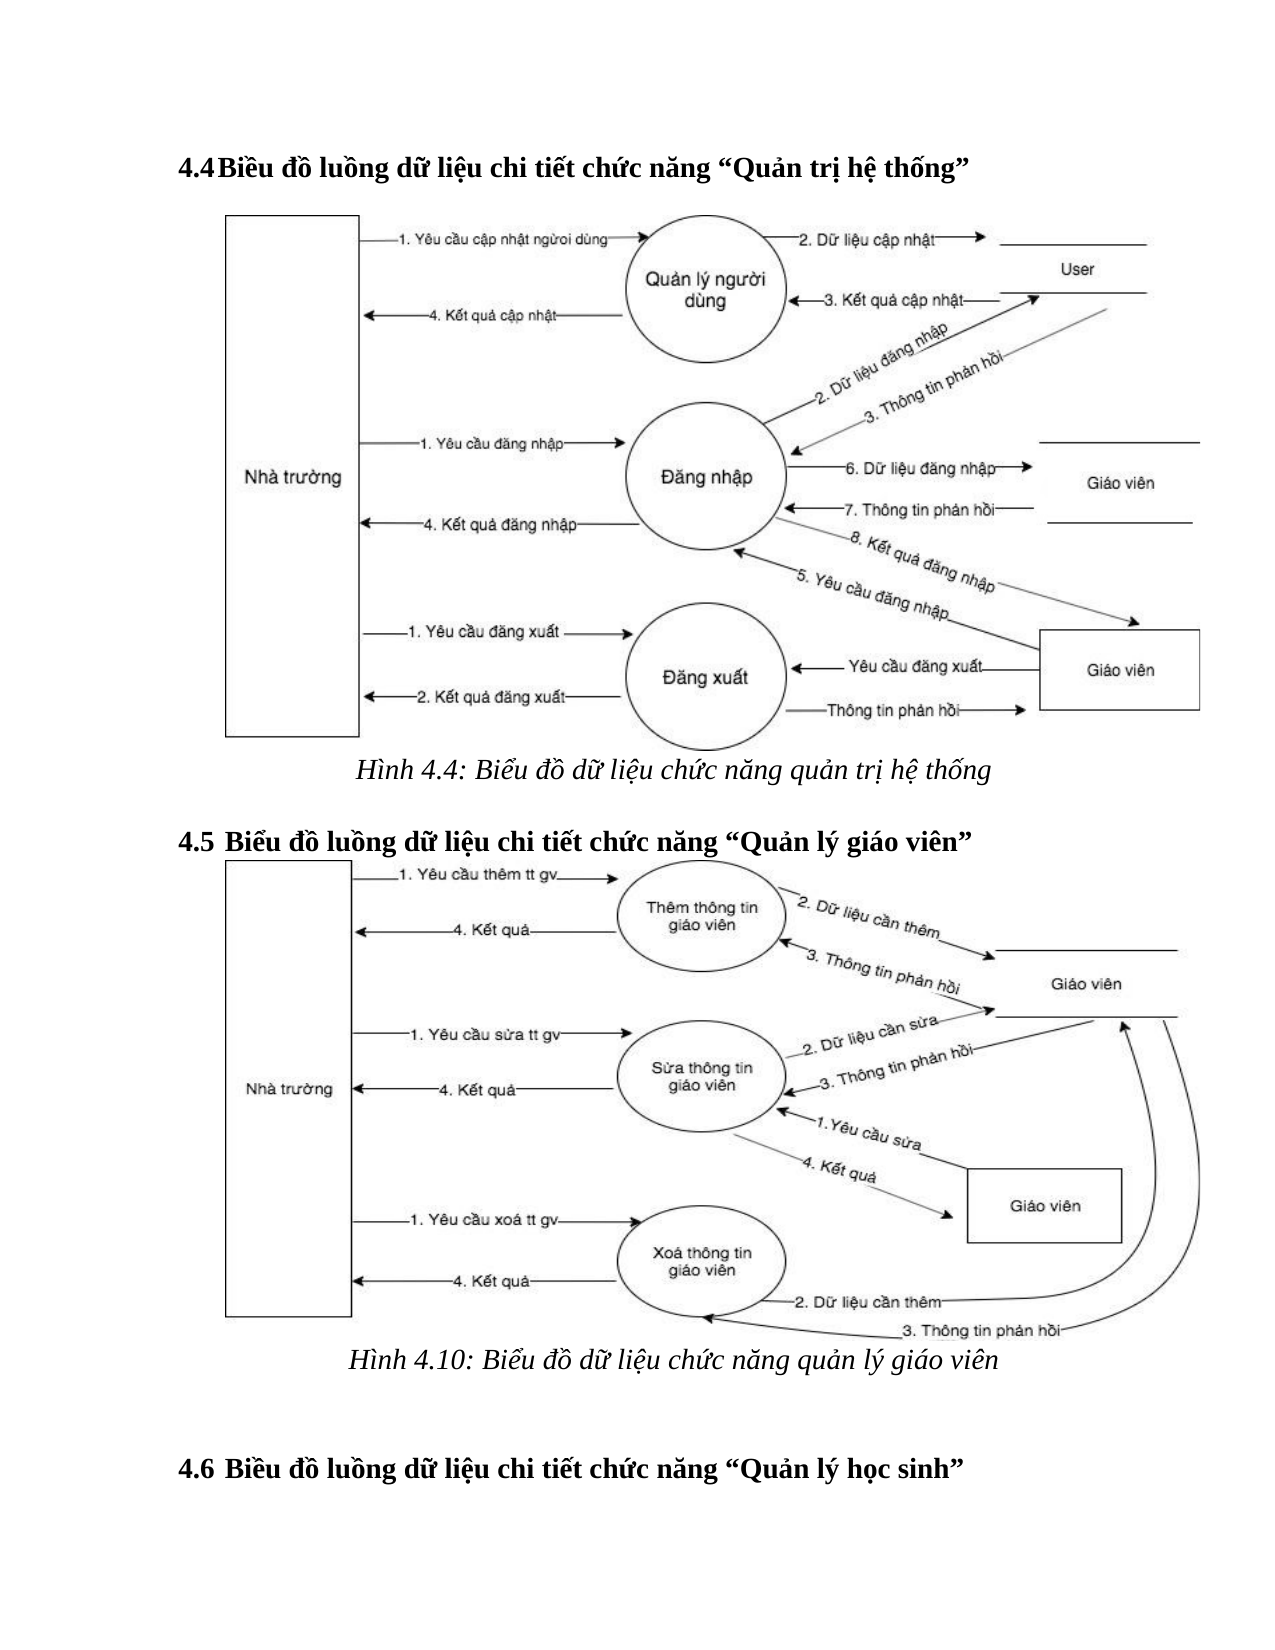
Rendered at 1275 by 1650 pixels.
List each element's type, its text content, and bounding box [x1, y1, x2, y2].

list Hình 4.4: Biểu đồ dữ liệu chức năng quản trị hệ thống [225, 752, 1125, 786]
list Biểu đồ luồng dữ liệu chi tiết chức năng “Quản lý giáo viên” [178, 824, 1125, 858]
picture [225, 215, 1200, 751]
list Biều đồ luồng dữ liệu chi tiết chức năng “Quản lý học sinh” [178, 1451, 1125, 1484]
list Biều đồ luồng dữ liệu chi tiết chức năng “Quản trị hệ thống” [178, 150, 1125, 183]
list Hình 4.10: Biểu đồ dữ liệu chức năng quản lý giáo viên [225, 1342, 1125, 1376]
picture [225, 860, 1200, 1341]
